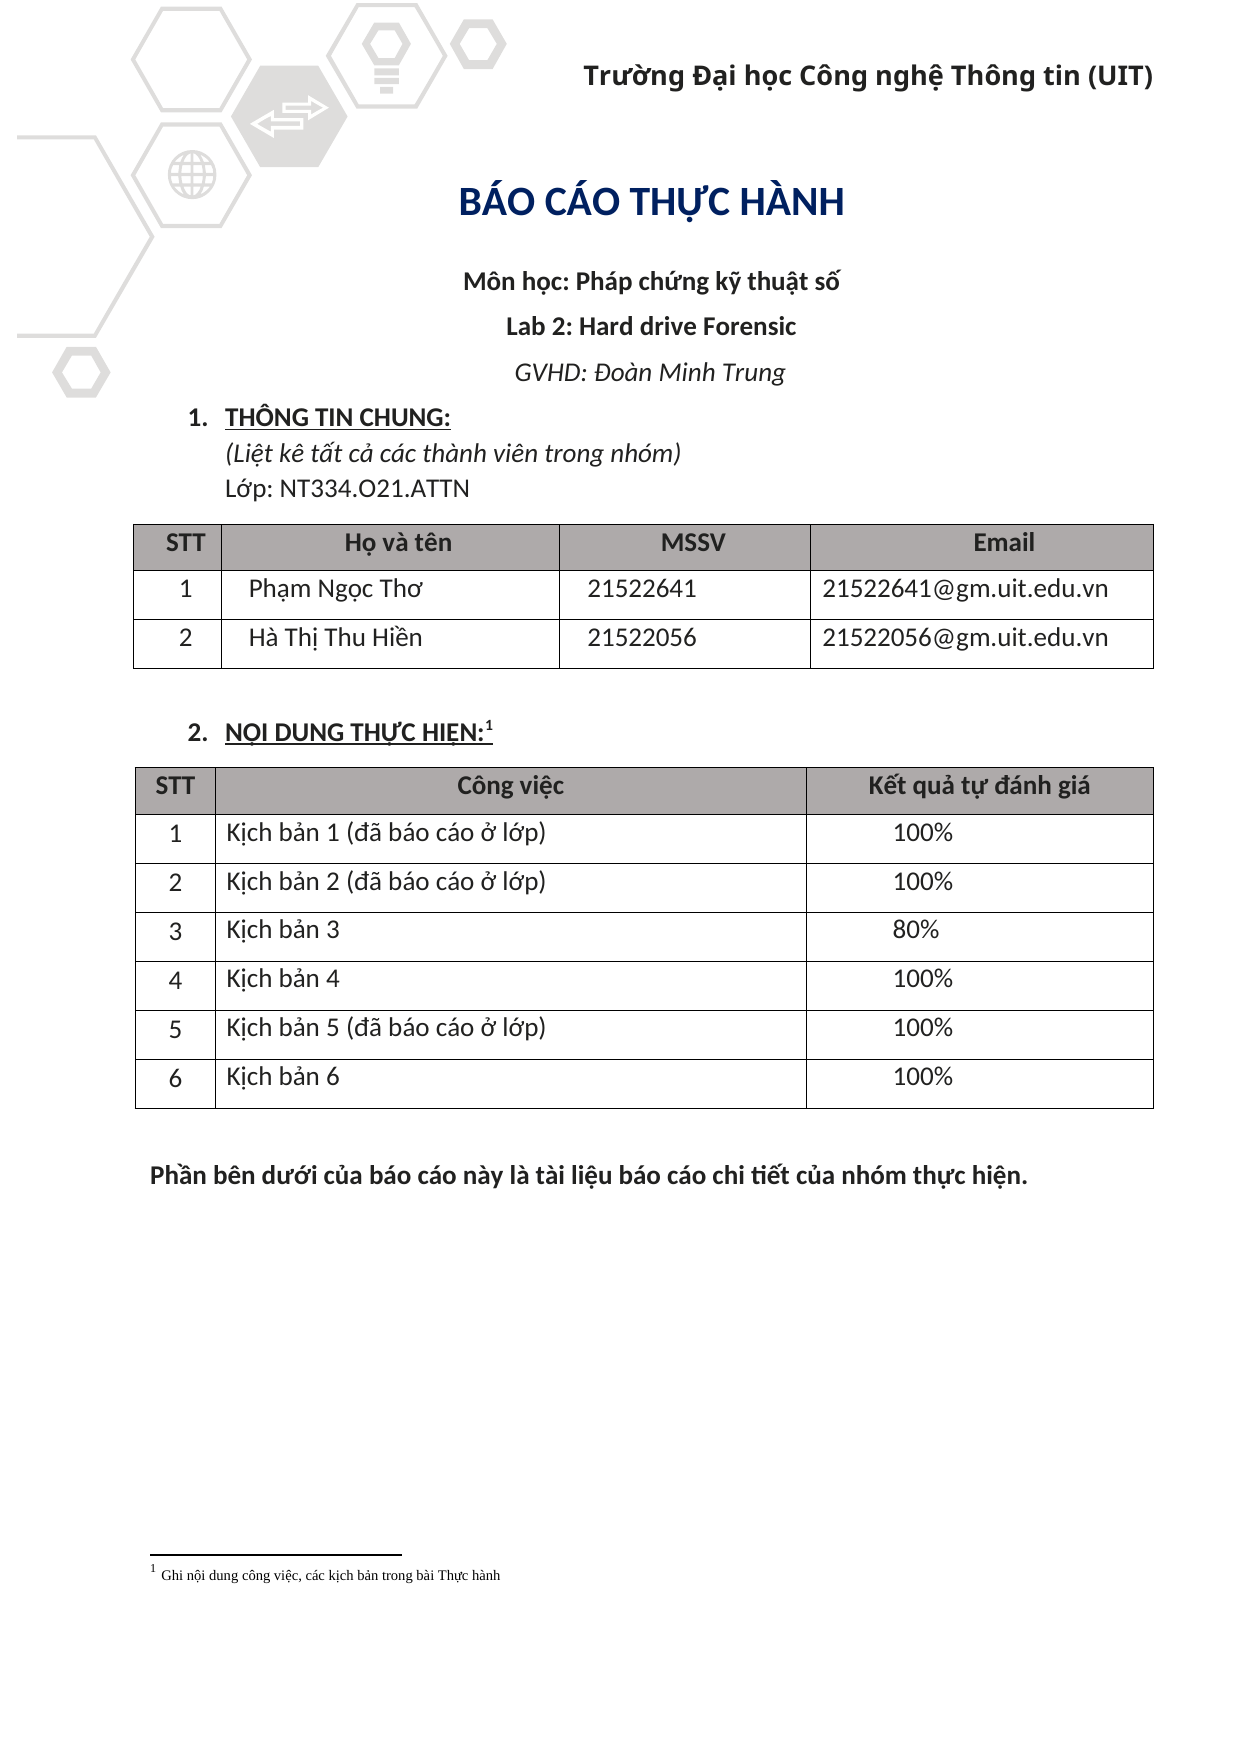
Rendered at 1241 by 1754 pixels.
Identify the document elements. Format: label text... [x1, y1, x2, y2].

list NỘI DUNG THỰC HIỆN: [187, 715, 1153, 748]
table_cell Kịch bản 5 (đã báo cáo ở lớp) [216, 1011, 806, 1058]
table_cell 80% [807, 913, 1153, 961]
table_cell 1 [134, 571, 221, 619]
table_cell 6 [136, 1060, 215, 1107]
table_header Email [811, 525, 1153, 570]
text GVHD: Đoàn Minh Trung [150, 355, 1153, 388]
table_header MSSV [560, 525, 810, 570]
table_cell 4 [136, 962, 215, 1009]
table_cell Kịch bản 4 [216, 962, 806, 1009]
title BÁO CÁO THỰC HÀNH [150, 175, 1153, 226]
table_cell Phạm Ngọc Thơ [222, 571, 559, 619]
text Lab 2: Hard drive Forensic [150, 309, 1153, 342]
table_cell Kịch bản 2 (đã báo cáo ở lớp) [216, 864, 806, 912]
text Môn học: Pháp chứng kỹ thuật số [150, 264, 1153, 297]
table_cell Kịch bản 3 [216, 913, 806, 961]
text Phần bên dưới của báo cáo này là tài liệu báo cáo chi tiết của nhóm thực hiện. [150, 1158, 1153, 1191]
table_header STT [136, 768, 215, 814]
table_cell 2 [136, 864, 215, 912]
table_cell 2 [134, 620, 221, 668]
table_header Công việc [216, 768, 806, 814]
list (Liệt kê tất cả các thành viên trong nhóm) [225, 436, 1153, 469]
table_header STT [134, 525, 221, 570]
table_cell 5 [136, 1011, 215, 1058]
table_cell 100% [807, 1060, 1153, 1107]
table_cell 100% [807, 864, 1153, 912]
table_cell 100% [807, 815, 1153, 863]
table_cell 21522056@gm.uit.edu.vn [811, 620, 1153, 668]
table_cell 21522641 [560, 571, 810, 619]
table_cell 3 [136, 913, 215, 961]
table_header Kết quả tự đánh giá [807, 768, 1153, 814]
list THÔNG TIN CHUNG: [187, 400, 1153, 433]
table_cell 100% [807, 1011, 1153, 1058]
table_cell Kịch bản 1 (đã báo cáo ở lớp) [216, 815, 806, 863]
table_cell 100% [807, 962, 1153, 1009]
table_cell 21522056 [560, 620, 810, 668]
table_cell Hà Thị Thu Hiền [222, 620, 559, 668]
table_cell 1 [136, 815, 215, 863]
table_header Họ và tên [222, 525, 559, 570]
list Lớp: NT334.O21.ATTN [225, 472, 1153, 504]
table_cell Kịch bản 6 [216, 1060, 806, 1107]
table_cell 21522641@gm.uit.edu.vn [811, 571, 1153, 619]
